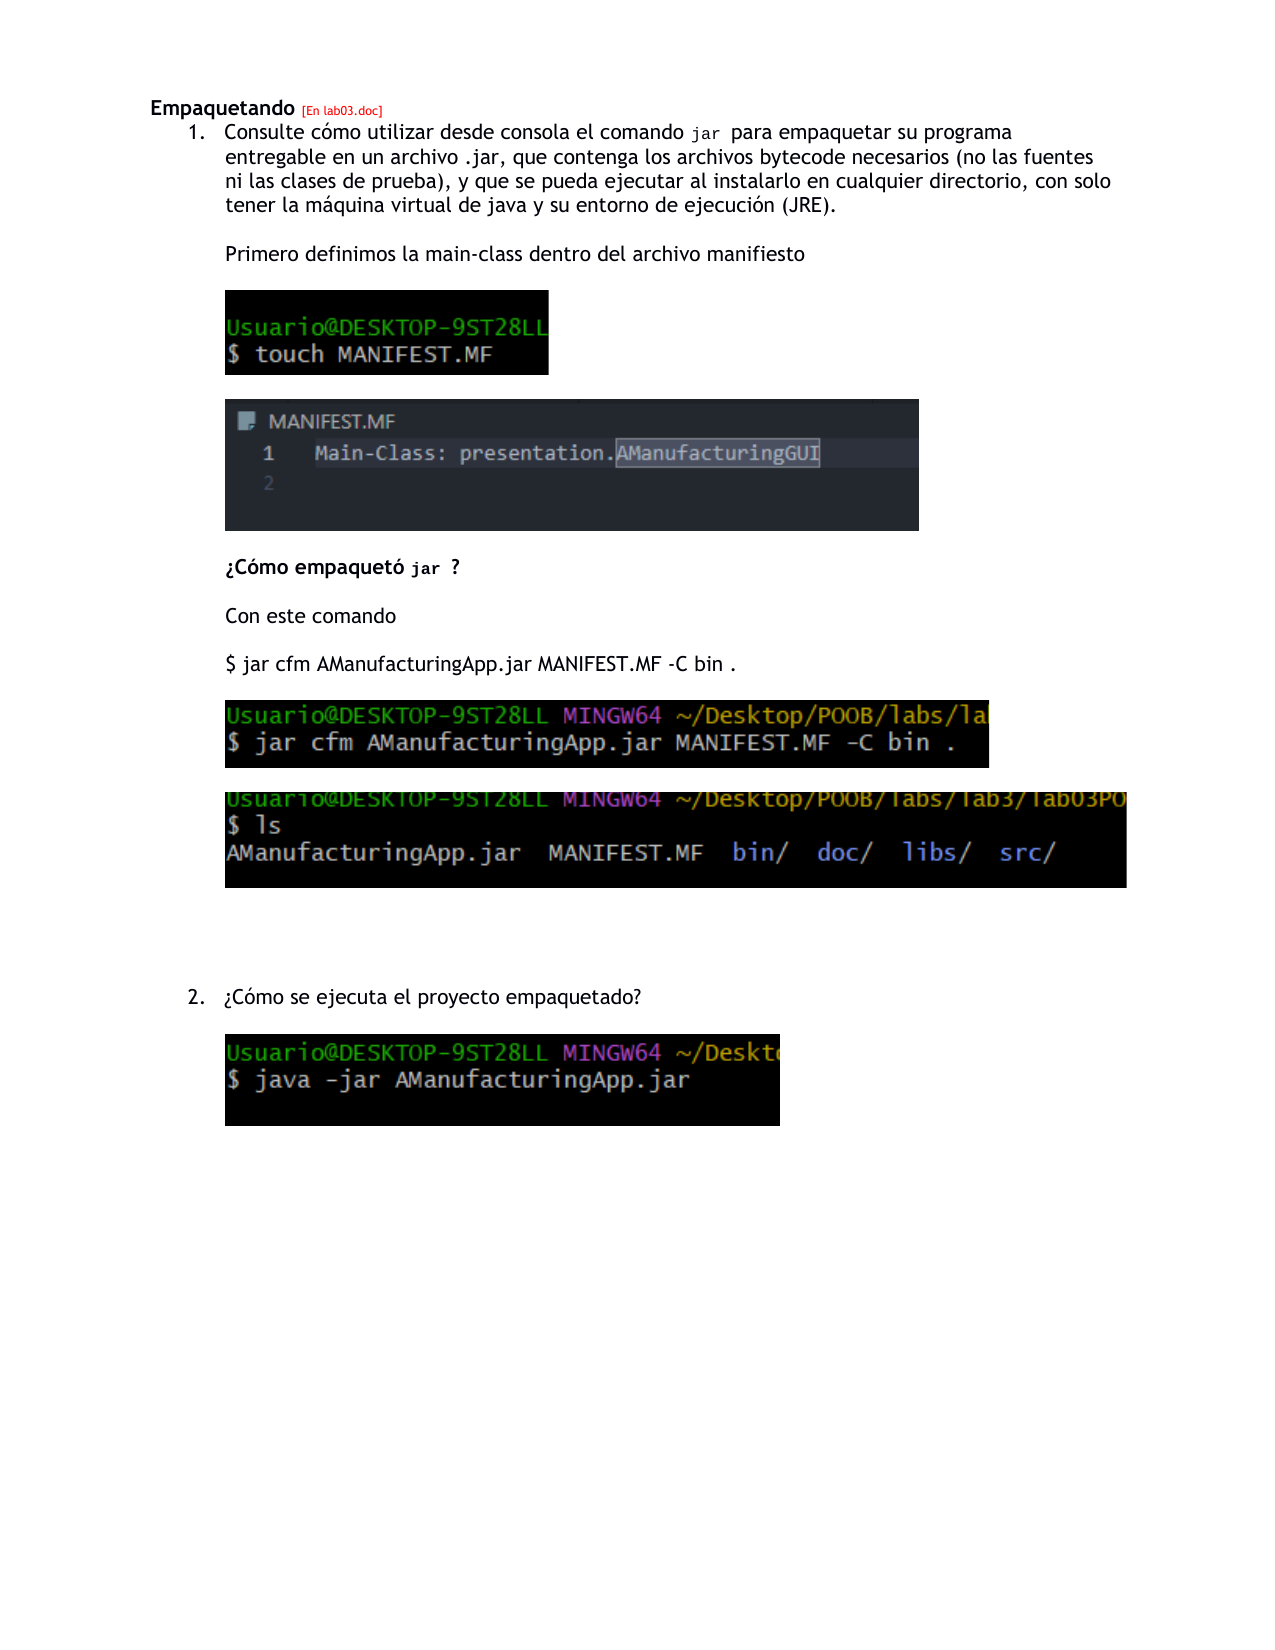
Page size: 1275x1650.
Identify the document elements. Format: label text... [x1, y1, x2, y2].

picture [225, 792, 1127, 888]
picture [225, 700, 990, 768]
list ¿Cómo se ejecuta el proyecto empaquetado? [188, 985, 1152, 1009]
picture [225, 290, 549, 375]
picture [225, 1034, 780, 1126]
text Primero definimos la main-class dentro del archivo manifiesto [225, 242, 1113, 266]
picture [225, 399, 919, 531]
text ¿Cómo empaquetó jar ? [225, 555, 1152, 580]
list Consulte cómo utilizar desde consola el comando jar para empaquetar su programa entregable en un archivo .jar, que contenga los archivos bytecode necesarios (no las fuentes ni las clases de prueba), y que se pueda ejecutar al instalarlo en cualquier directorio, con solo tener la máquina virtual de java y su entorno de ejecución (JRE). [188, 120, 1113, 217]
text Con este comando $ jar cfm AManufacturingApp.jar MANIFEST.MF -C bin . [225, 604, 1152, 676]
text Empaquetando [En lab03.doc] [150, 96, 1152, 120]
